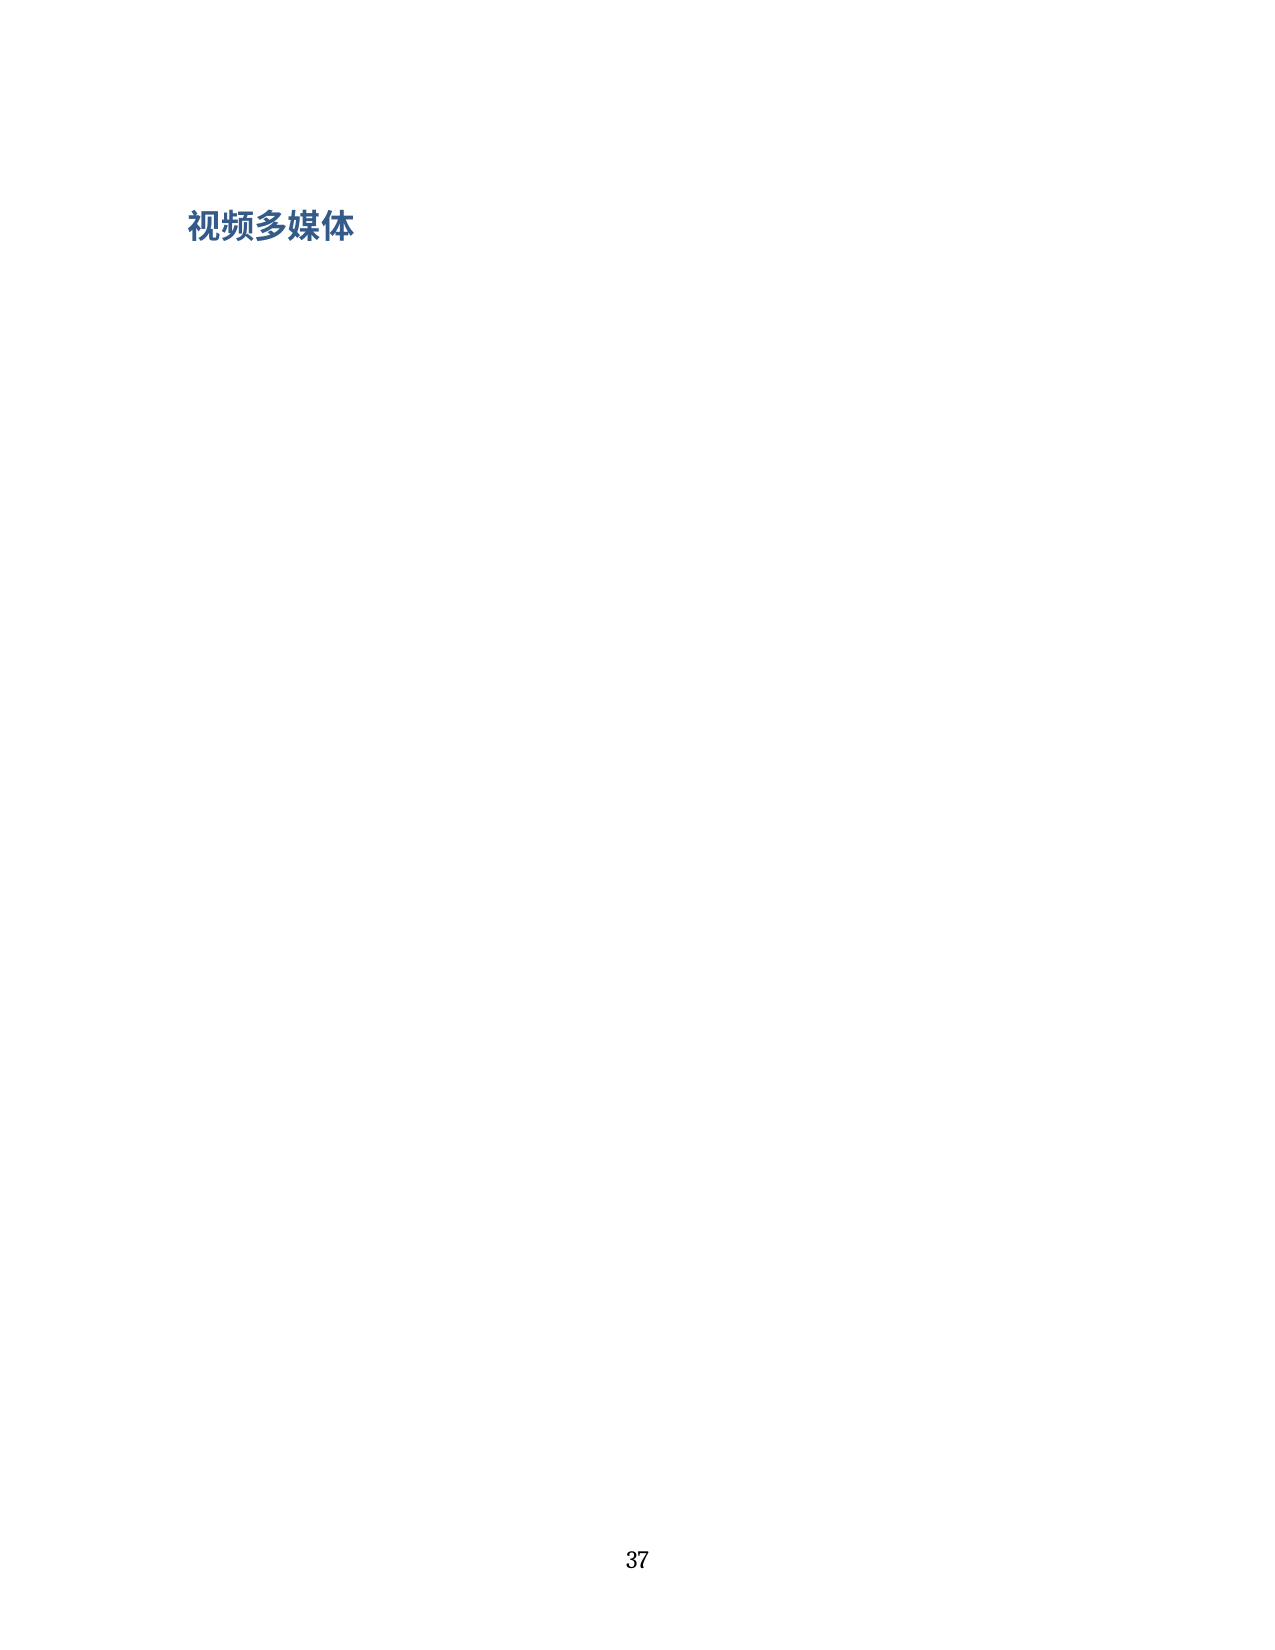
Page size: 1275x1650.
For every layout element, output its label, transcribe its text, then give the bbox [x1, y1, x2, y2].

subtitle 视频多媒体 [187, 200, 1087, 248]
